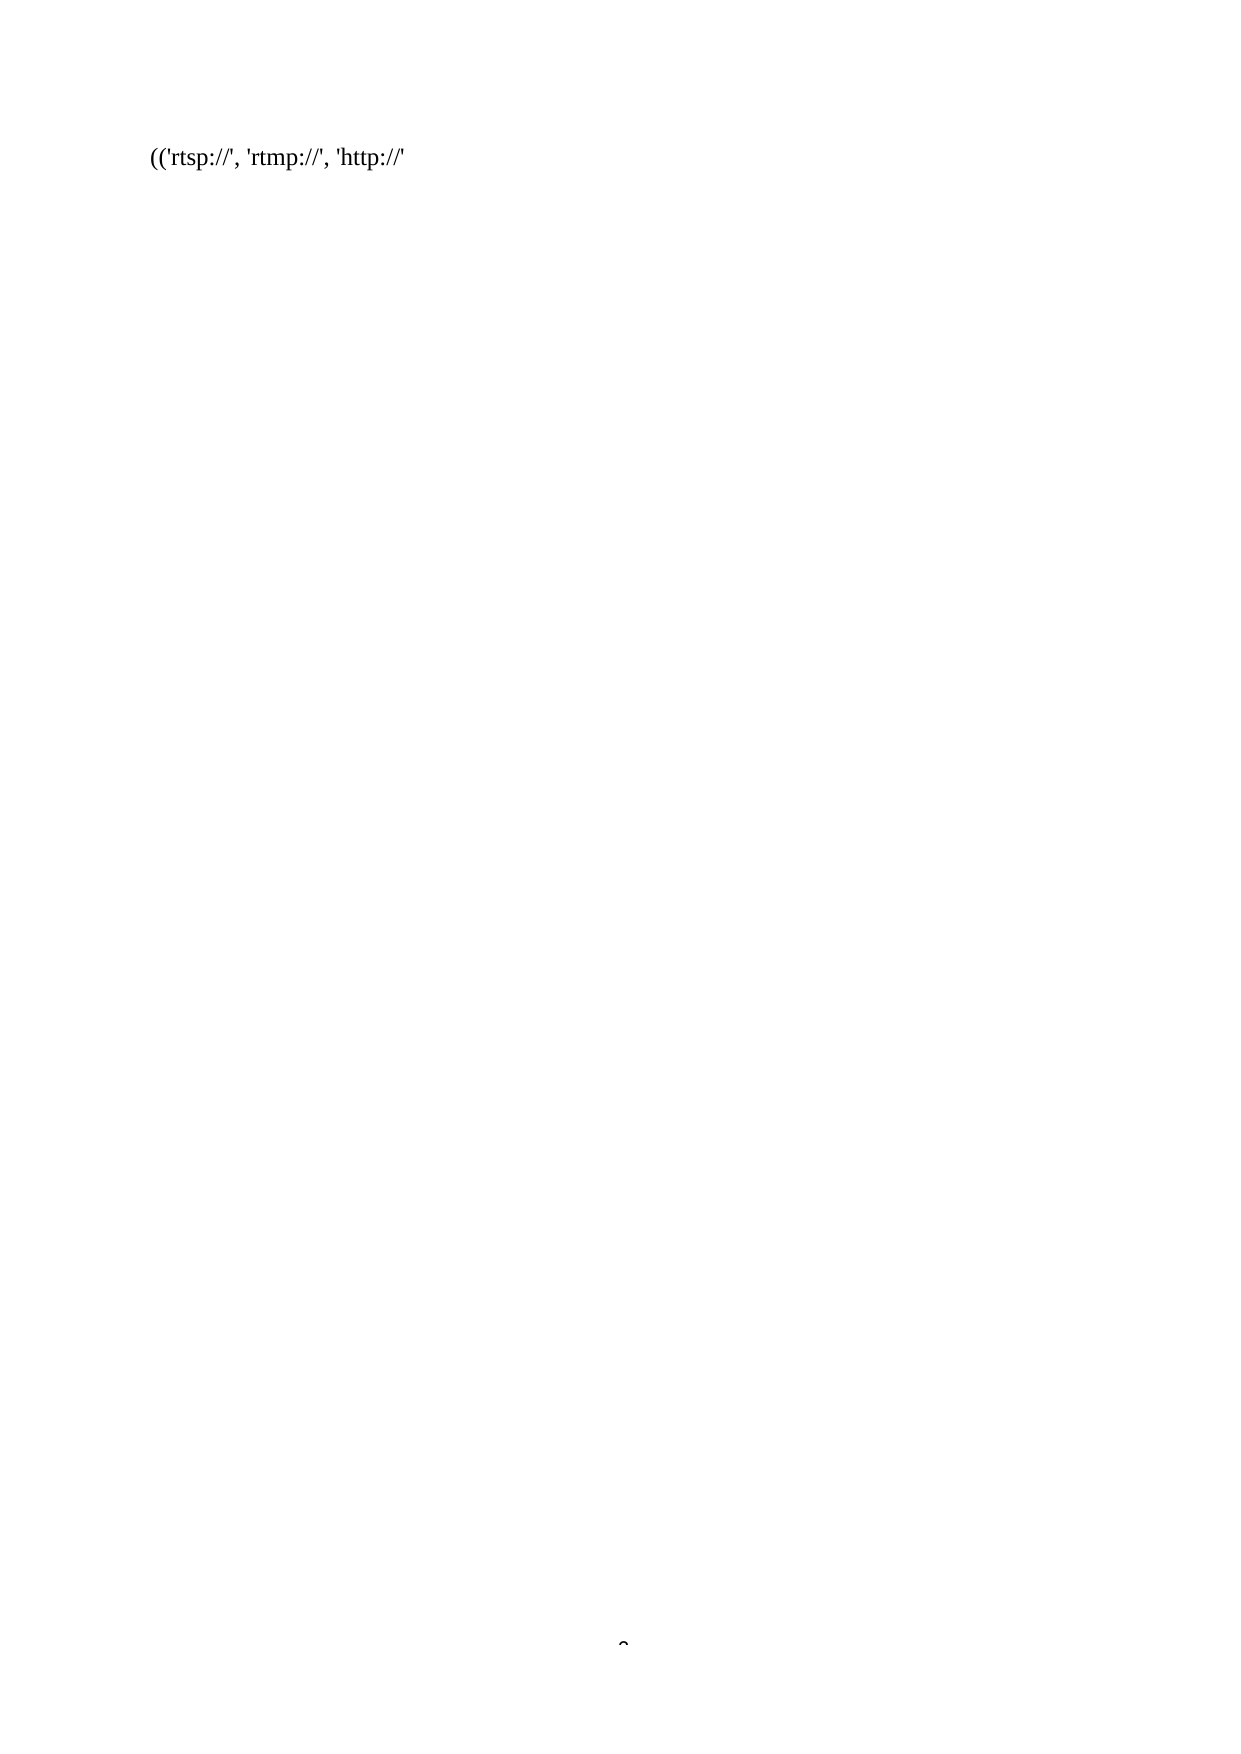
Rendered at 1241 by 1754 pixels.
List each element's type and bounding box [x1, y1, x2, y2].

text [150, 142, 983, 170]
